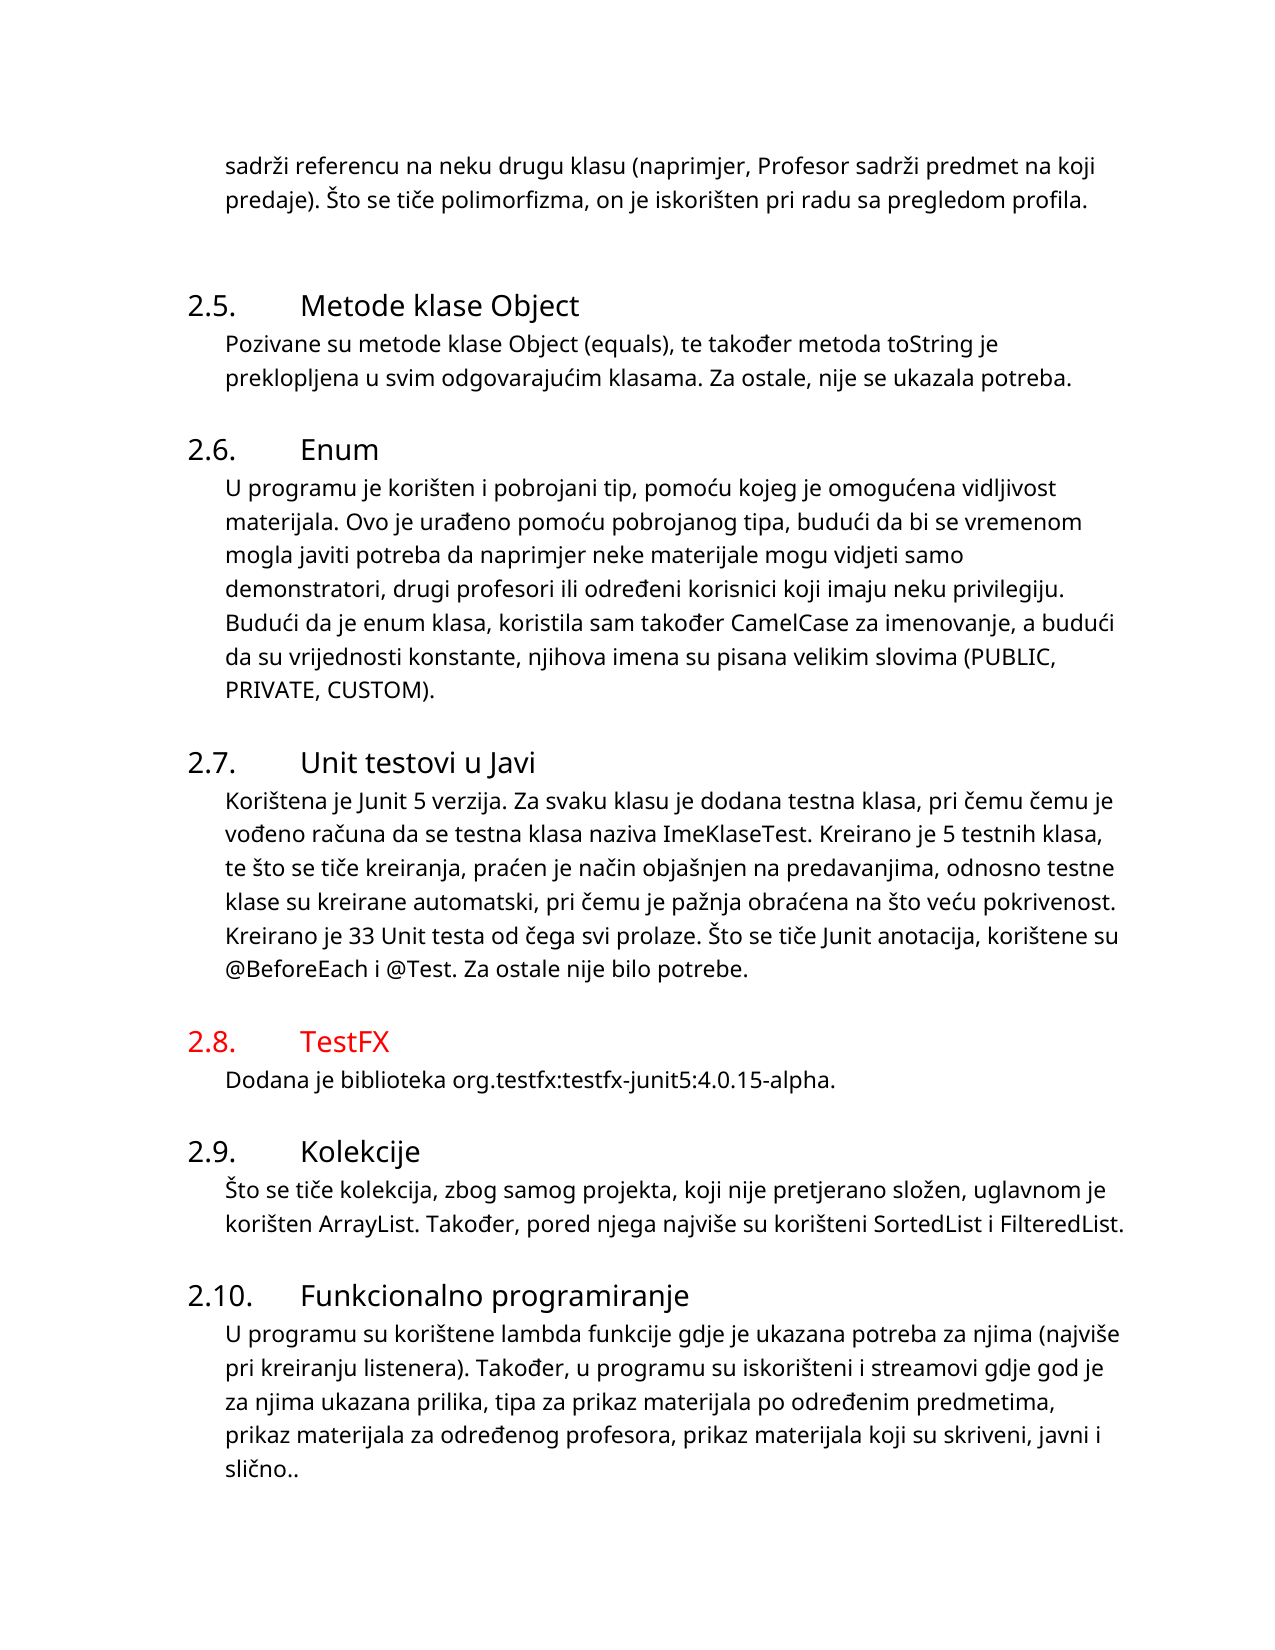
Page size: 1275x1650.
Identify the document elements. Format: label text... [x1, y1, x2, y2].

list U programu je korišten i pobrojani tip, pomoću kojeg je omogućena vidljivost materijala. Ovo je urađeno pomoću pobrojanog tipa, budući da bi se vremenom mogla javiti potreba da naprimjer neke materijale mogu vidjeti samo demonstratori, drugi profesori ili određeni korisnici koji imaju neku privilegiju. Budući da je enum klasa, koristila sam također CamelCase za imenovanje, a budući da su vrijednosti konstante, njihova imena su pisana velikim slovima (PUBLIC, PRIVATE, CUSTOM). [225, 472, 1125, 706]
list Funkcionalno programiranje [187, 1275, 1125, 1315]
list Metode klase Object [187, 285, 1125, 325]
list Unit testovi u Javi [187, 742, 1125, 782]
list Kolekcije [187, 1131, 1125, 1171]
list Dodana je biblioteka org.testfx:testfx-junit5:4.0.15-alpha. [225, 1064, 1125, 1095]
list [225, 150, 1125, 215]
list Pozivane su metode klase Object (equals), te također metoda toString je preklopljena u svim odgovarajućim klasama. Za ostale, nije se ukazala potreba. [225, 328, 1125, 393]
list Korištena je Junit 5 verzija. Za svaku klasu je dodana testna klasa, pri čemu čemu je vođeno računa da se testna klasa naziva ImeKlaseTest. Kreirano je 5 testnih klasa, te što se tiče kreiranja, praćen je način objašnjen na predavanjima, odnosno testne klase su kreirane automatski, pri čemu je pažnja obraćena na što veću pokrivenost. Kreirano je 33 Unit testa od čega svi prolaze. Što se tiče Junit anotacija, korištene su @BeforeEach i @Test. Za ostale nije bilo potrebe. [225, 785, 1125, 985]
list Što se tiče kolekcija, zbog samog projekta, koji nije pretjerano složen, uglavnom je korišten ArrayList. Također, pored njega najviše su korišteni SortedList i FilteredList. [225, 1174, 1125, 1239]
list Enum [187, 429, 1125, 469]
list U programu su korištene lambda funkcije gdje je ukazana potreba za njima (najviše pri kreiranju listenera). Također, u programu su iskorišteni i streamovi gdje god je za njima ukazana prilika, tipa za prikaz materijala po određenim predmetima, prikaz materijala za određenog profesora, prikaz materijala koji su skriveni, javni i slično.. [225, 1318, 1125, 1484]
list TestFX [187, 1021, 1125, 1061]
